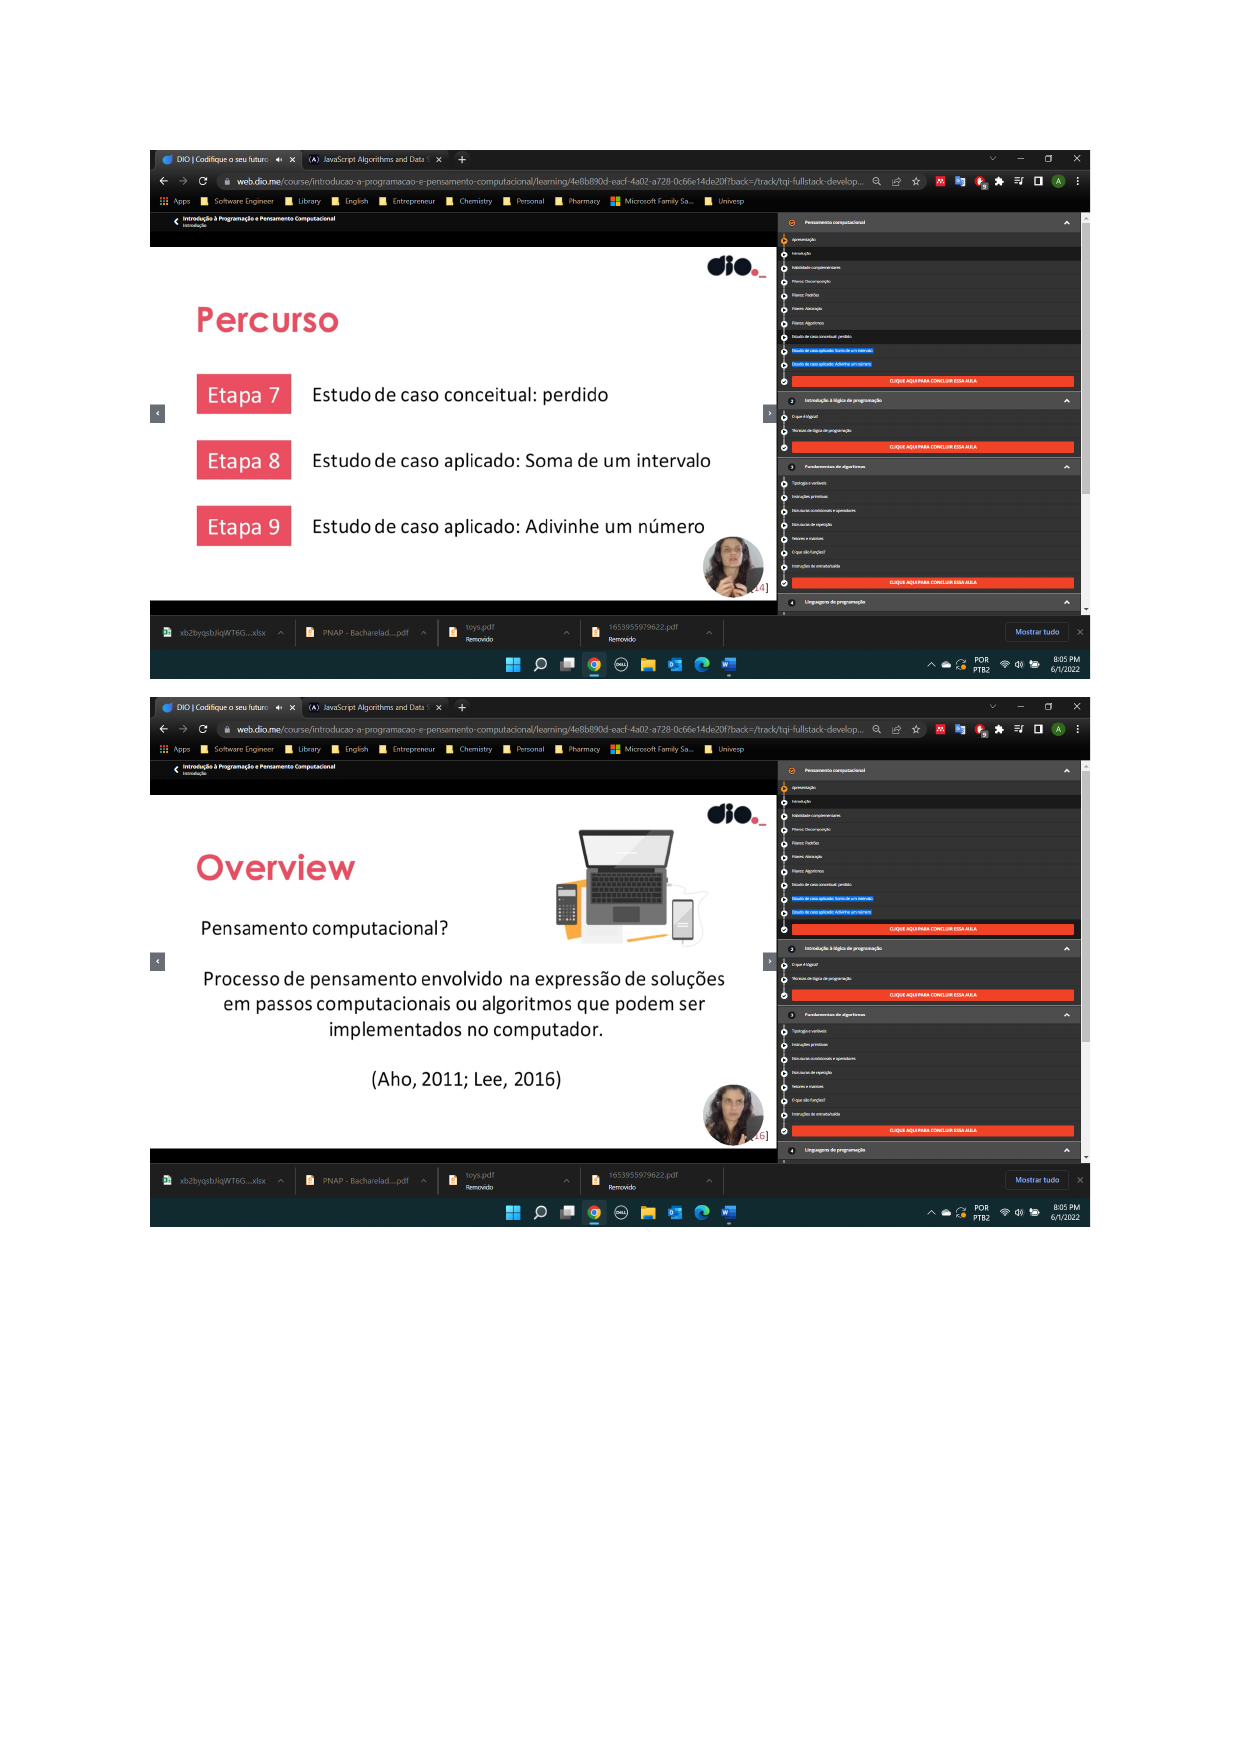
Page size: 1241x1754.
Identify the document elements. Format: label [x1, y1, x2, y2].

picture [150, 697, 1091, 1227]
picture [150, 150, 1091, 679]
